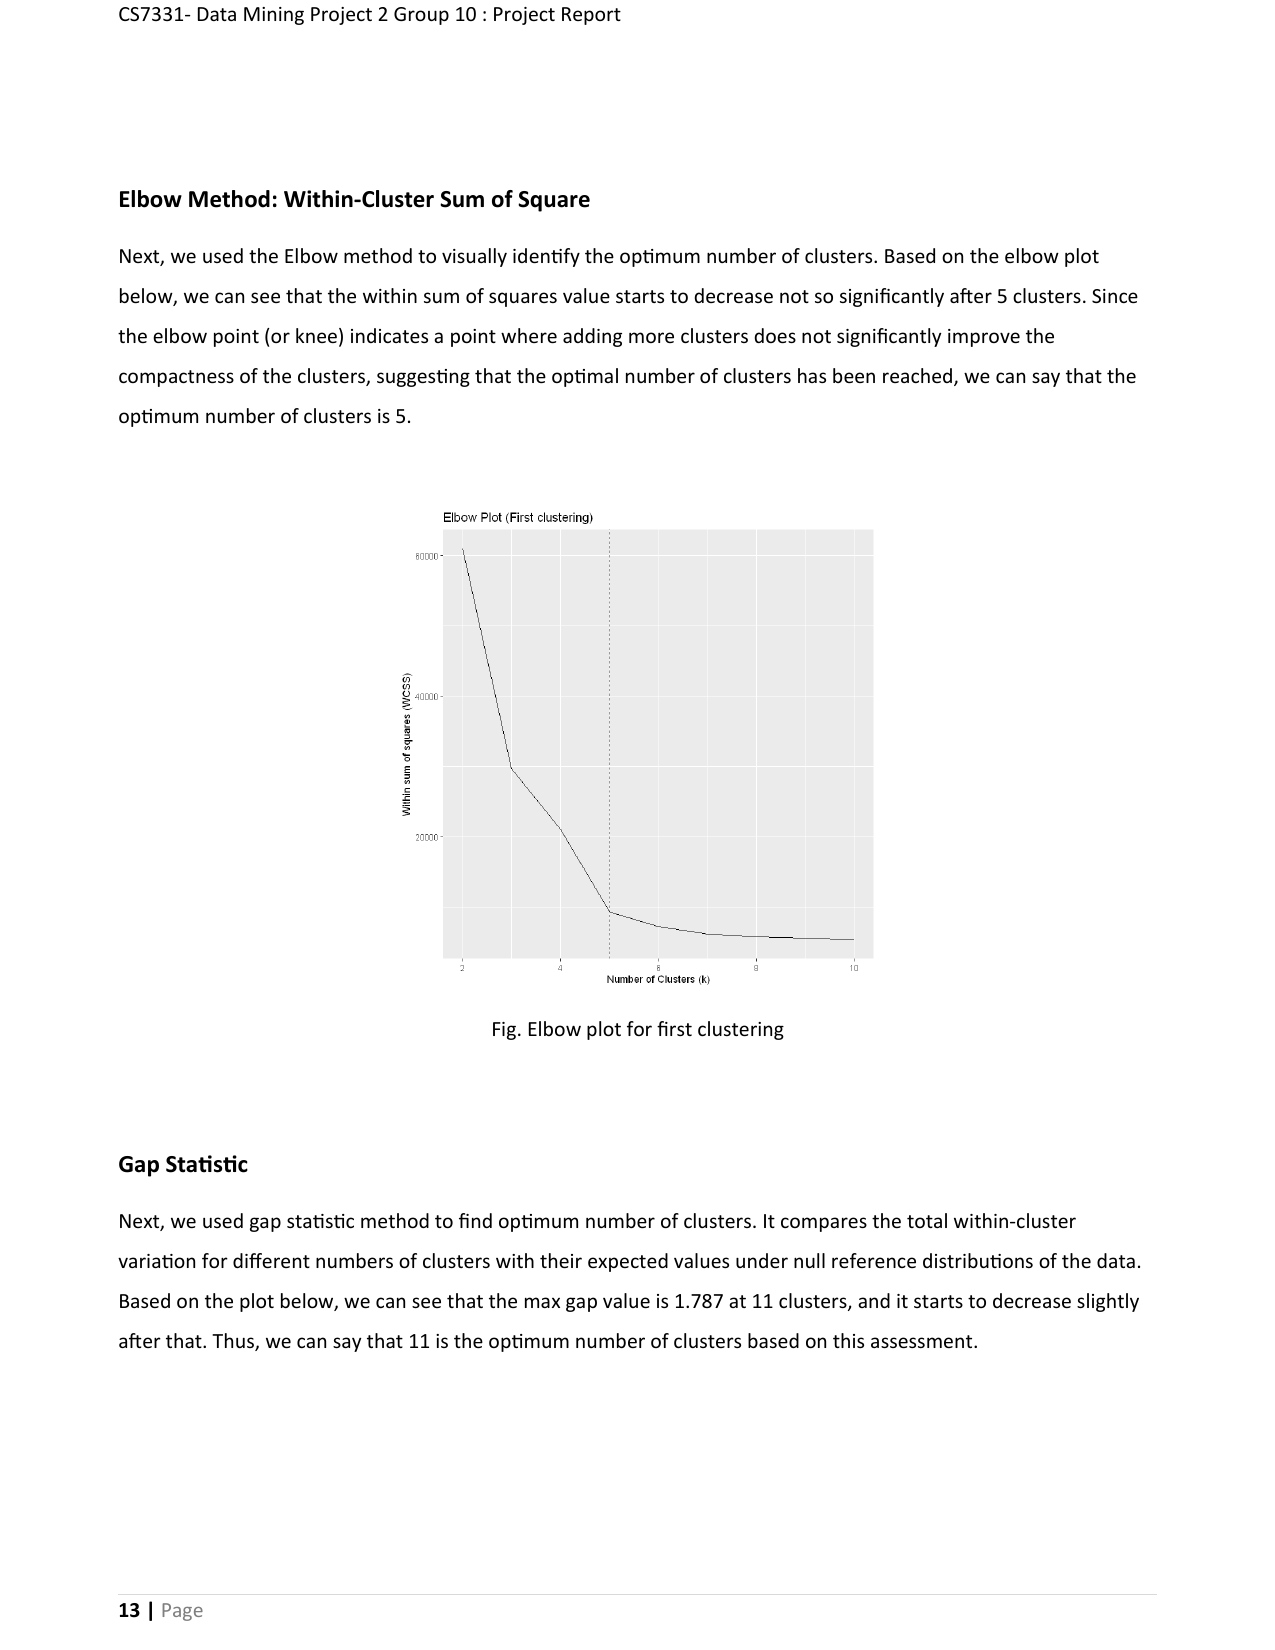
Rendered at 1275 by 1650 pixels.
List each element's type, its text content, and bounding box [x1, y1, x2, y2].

text Next, we used gap statistic method to find optimum number of clusters. It compares the total within-cluster variation for different numbers of clusters with their expected values under null reference distributions of the data. Based on the plot below, we can see that the max gap value is 1.787 at 11 clusters, and it starts to decrease slightly after that. Thus, we can say that 11 is the optimum number of clusters based on this assessment. [118, 1207, 1157, 1353]
text Fig. Elbow plot for first clustering [118, 1015, 1157, 1042]
text Next, we used the Elbow method to visually identify the optimum number of clusters. Based on the elbow plot below, we can see that the within sum of squares value starts to decrease not so significantly after 5 clusters. Since the elbow point (or knee) indicates a point where adding more clusters does not significantly improve the compactness of the clusters, suggesting that the optimal number of clusters has been reached, we can say that the optimum number of clusters is 5. [118, 242, 1157, 428]
picture [396, 506, 879, 990]
text Gap Statistic [118, 1149, 1157, 1179]
text Elbow Method: Within-Cluster Sum of Square [118, 184, 1157, 214]
